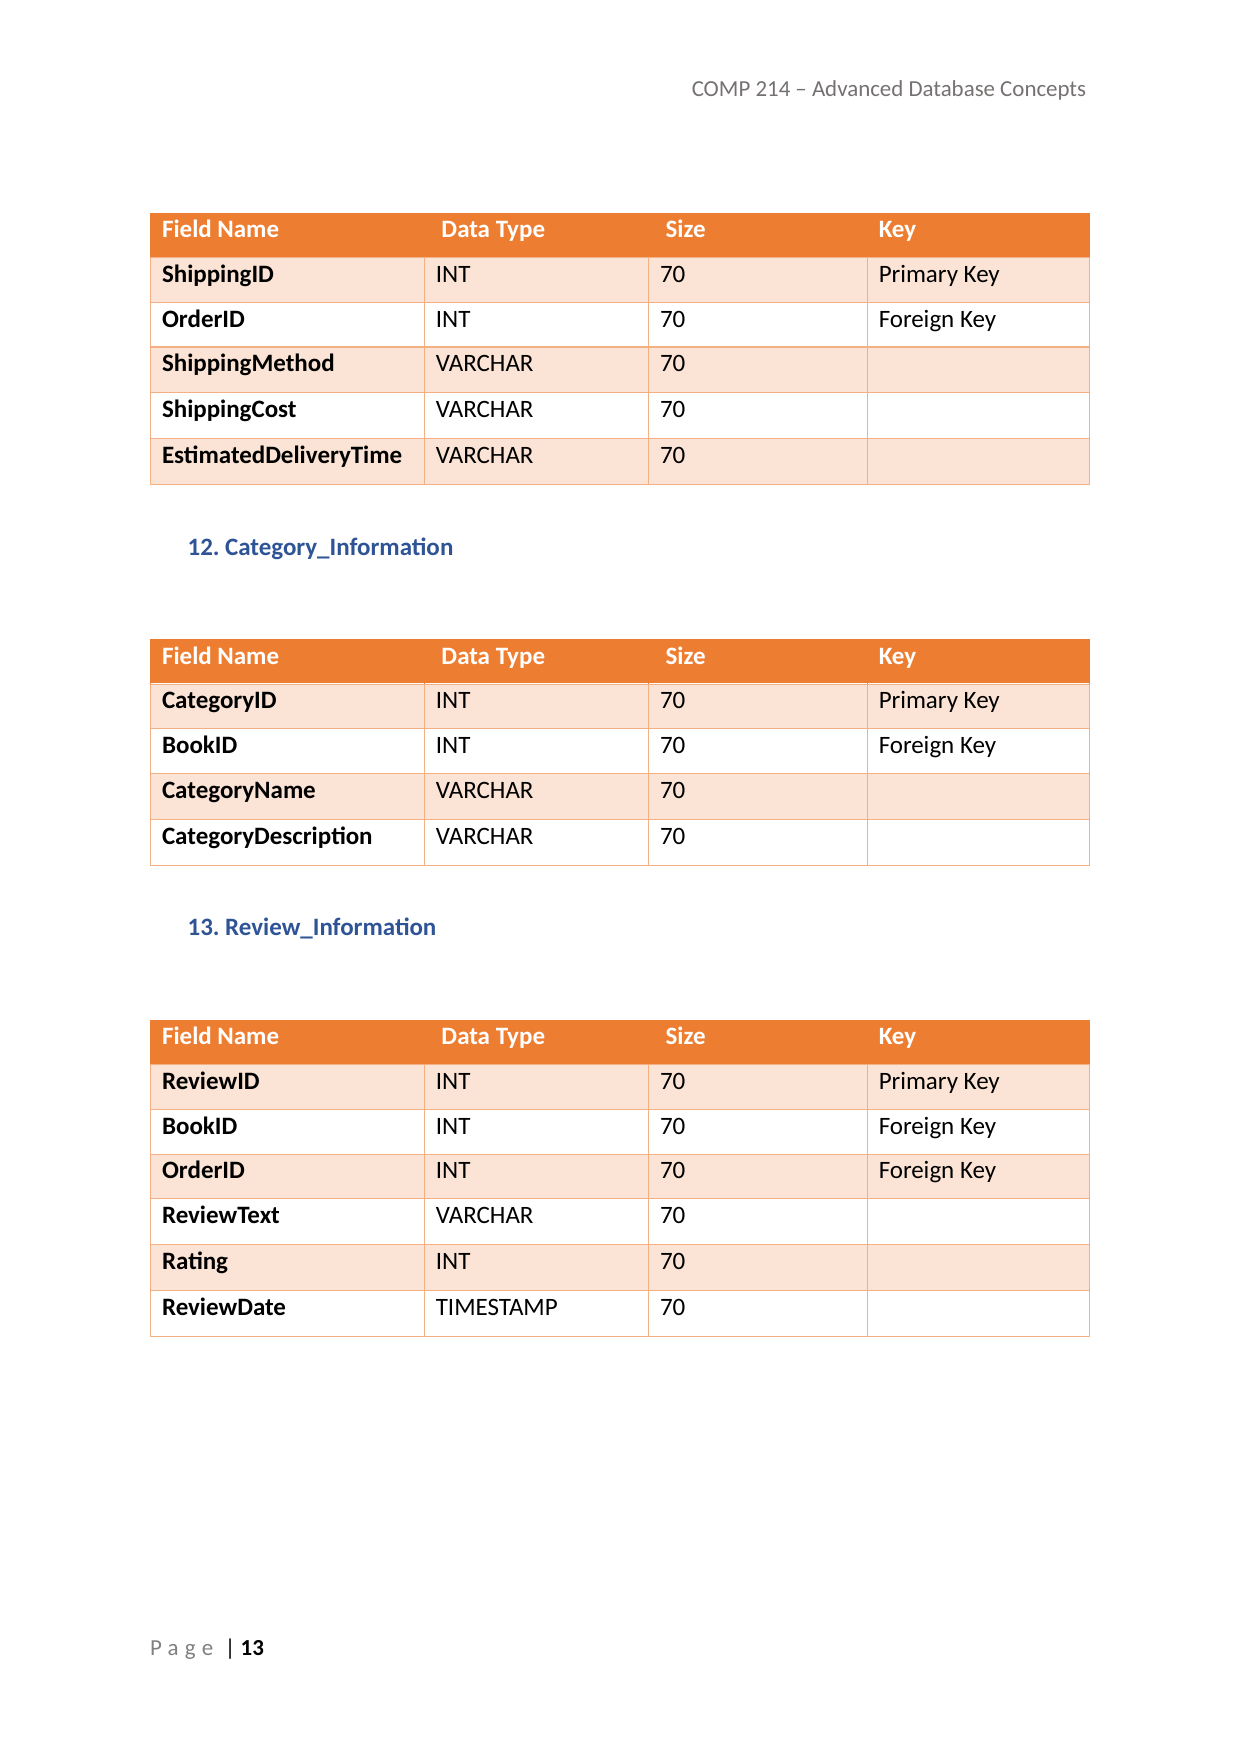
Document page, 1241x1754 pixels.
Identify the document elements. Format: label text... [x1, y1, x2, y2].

table_cell CategoryName [151, 774, 424, 819]
table_cell Rating [151, 1245, 424, 1290]
table_header Size [649, 1021, 867, 1064]
list Category_Information [187, 531, 1090, 561]
table_cell 70 [649, 1155, 867, 1198]
table_cell INT [425, 258, 648, 302]
table_cell Foreign Key [868, 729, 1089, 773]
table_cell [868, 1199, 1089, 1244]
table_cell 70 [649, 439, 867, 484]
table_header Key [868, 640, 1089, 683]
table_cell INT [425, 685, 648, 728]
table_cell ShippingMethod [151, 348, 424, 392]
table_header Field Name [151, 1021, 424, 1064]
table_cell [868, 774, 1089, 819]
table_cell INT [425, 729, 648, 773]
table_cell VARCHAR [425, 393, 648, 438]
table_cell 70 [649, 393, 867, 438]
table_cell TIMESTAMP [425, 1291, 648, 1336]
table_cell [868, 1291, 1089, 1336]
table_cell Primary Key [868, 685, 1089, 728]
table_cell Foreign Key [868, 1155, 1089, 1198]
table_header Size [649, 214, 867, 257]
table_header Size [649, 640, 867, 683]
table_header Field Name [151, 640, 424, 683]
table_cell OrderID [151, 303, 424, 346]
table_cell 70 [649, 1110, 867, 1153]
table_cell INT [425, 1245, 648, 1290]
table_cell 70 [649, 303, 867, 346]
table_cell 70 [649, 1291, 867, 1336]
table_cell ShippingID [151, 258, 424, 302]
table_cell 70 [649, 1245, 867, 1290]
table_cell VARCHAR [425, 774, 648, 819]
table_cell Foreign Key [868, 1110, 1089, 1153]
table_cell INT [425, 1155, 648, 1198]
table_cell [868, 1245, 1089, 1290]
table_header Key [868, 214, 1089, 257]
table_cell 70 [649, 348, 867, 392]
list Review_Information [187, 911, 1090, 942]
table_cell INT [425, 1065, 648, 1109]
table_cell Primary Key [868, 1065, 1089, 1109]
table_cell 70 [649, 258, 867, 302]
table_cell ReviewDate [151, 1291, 424, 1336]
table_cell 70 [649, 1065, 867, 1109]
table_cell Primary Key [868, 258, 1089, 302]
table_cell INT [425, 303, 648, 346]
table_cell [868, 393, 1089, 438]
table_cell CategoryDescription [151, 820, 424, 864]
table_cell 70 [649, 820, 867, 864]
table_cell 70 [649, 729, 867, 773]
table_header Key [868, 1021, 1089, 1064]
table_cell BookID [151, 729, 424, 773]
table_cell 70 [649, 1199, 867, 1244]
table_cell ReviewText [151, 1199, 424, 1244]
table_cell VARCHAR [425, 348, 648, 392]
table_cell [868, 820, 1089, 864]
table_cell 70 [649, 685, 867, 728]
table_header Data Type [425, 214, 648, 257]
table_header Field Name [151, 214, 424, 257]
table_cell CategoryID [151, 685, 424, 728]
table_cell VARCHAR [425, 439, 648, 484]
table_cell [868, 439, 1089, 484]
table_cell EstimatedDeliveryTime [151, 439, 424, 484]
table_cell 70 [649, 774, 867, 819]
table_header Data Type [425, 1021, 648, 1064]
table_cell ShippingCost [151, 393, 424, 438]
table_cell Foreign Key [868, 303, 1089, 346]
table_cell BookID [151, 1110, 424, 1153]
table_cell [868, 348, 1089, 392]
table_cell VARCHAR [425, 820, 648, 864]
table_cell ReviewID [151, 1065, 424, 1109]
table_cell VARCHAR [425, 1199, 648, 1244]
table_cell OrderID [151, 1155, 424, 1198]
table_header Data Type [425, 640, 648, 683]
table_cell INT [425, 1110, 648, 1153]
